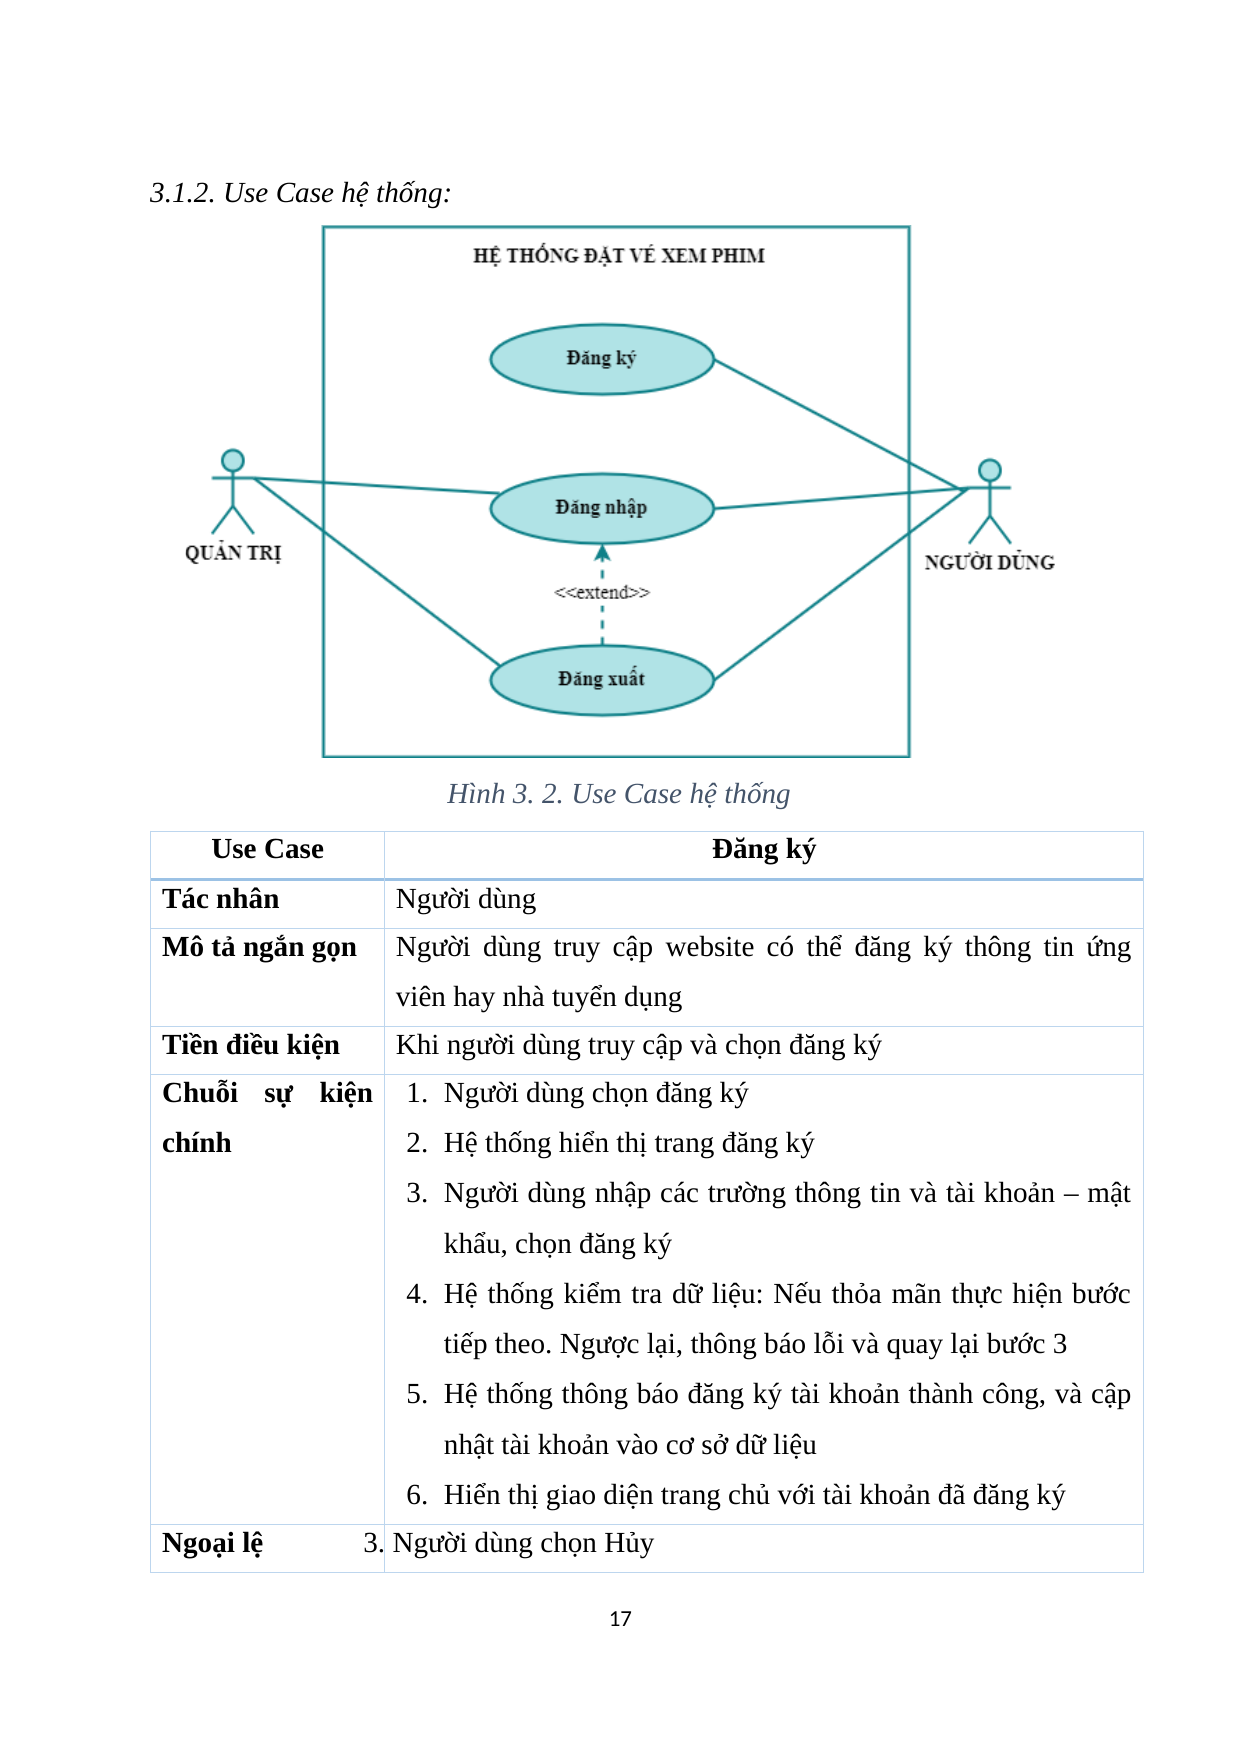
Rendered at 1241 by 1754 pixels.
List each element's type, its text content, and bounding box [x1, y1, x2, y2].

table_cell Mô tả ngắn gọn [151, 929, 384, 1026]
text Hình 3. 2. Use Case hệ thống [150, 776, 1090, 810]
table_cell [385, 1525, 1143, 1572]
table_cell Chuỗi sự kiện chính [151, 1075, 384, 1524]
table_cell Khi người dùng truy cập và chọn đăng ký [385, 1027, 1143, 1074]
table_cell Ngoại lệ [151, 1525, 384, 1572]
table_header Đăng ký [385, 832, 1143, 878]
table_header Use Case [151, 832, 384, 878]
table_cell Tiền điều kiện [151, 1027, 384, 1074]
table_cell Tác nhân [151, 881, 384, 928]
subtitle 3.1.2. Use Case hệ thống: [150, 175, 1090, 208]
table_cell Người dùng truy cập website có thể đăng ký thông tin ứng viên hay nhà tuyển dụng [385, 929, 1143, 1026]
table_cell Người dùng [385, 881, 1143, 928]
picture [185, 225, 1055, 758]
table_cell Người dùng chọn đăng ký Hệ thống hiển thị trang đăng ký Người dùng nhập các trường thông tin và tài khoản – mật khẩu, chọn đăng ký Hệ thống kiểm tra dữ liệu: Nếu thỏa mãn thực hiện bước tiếp theo. Ngược lại, thông báo lỗi và quay lại bước 3 Hệ thống thông báo đăng ký tài khoản thành công, và cập nhật tài khoản vào cơ sở dữ liệu Hiển thị giao diện trang chủ với tài khoản đã đăng ký [385, 1075, 1143, 1524]
